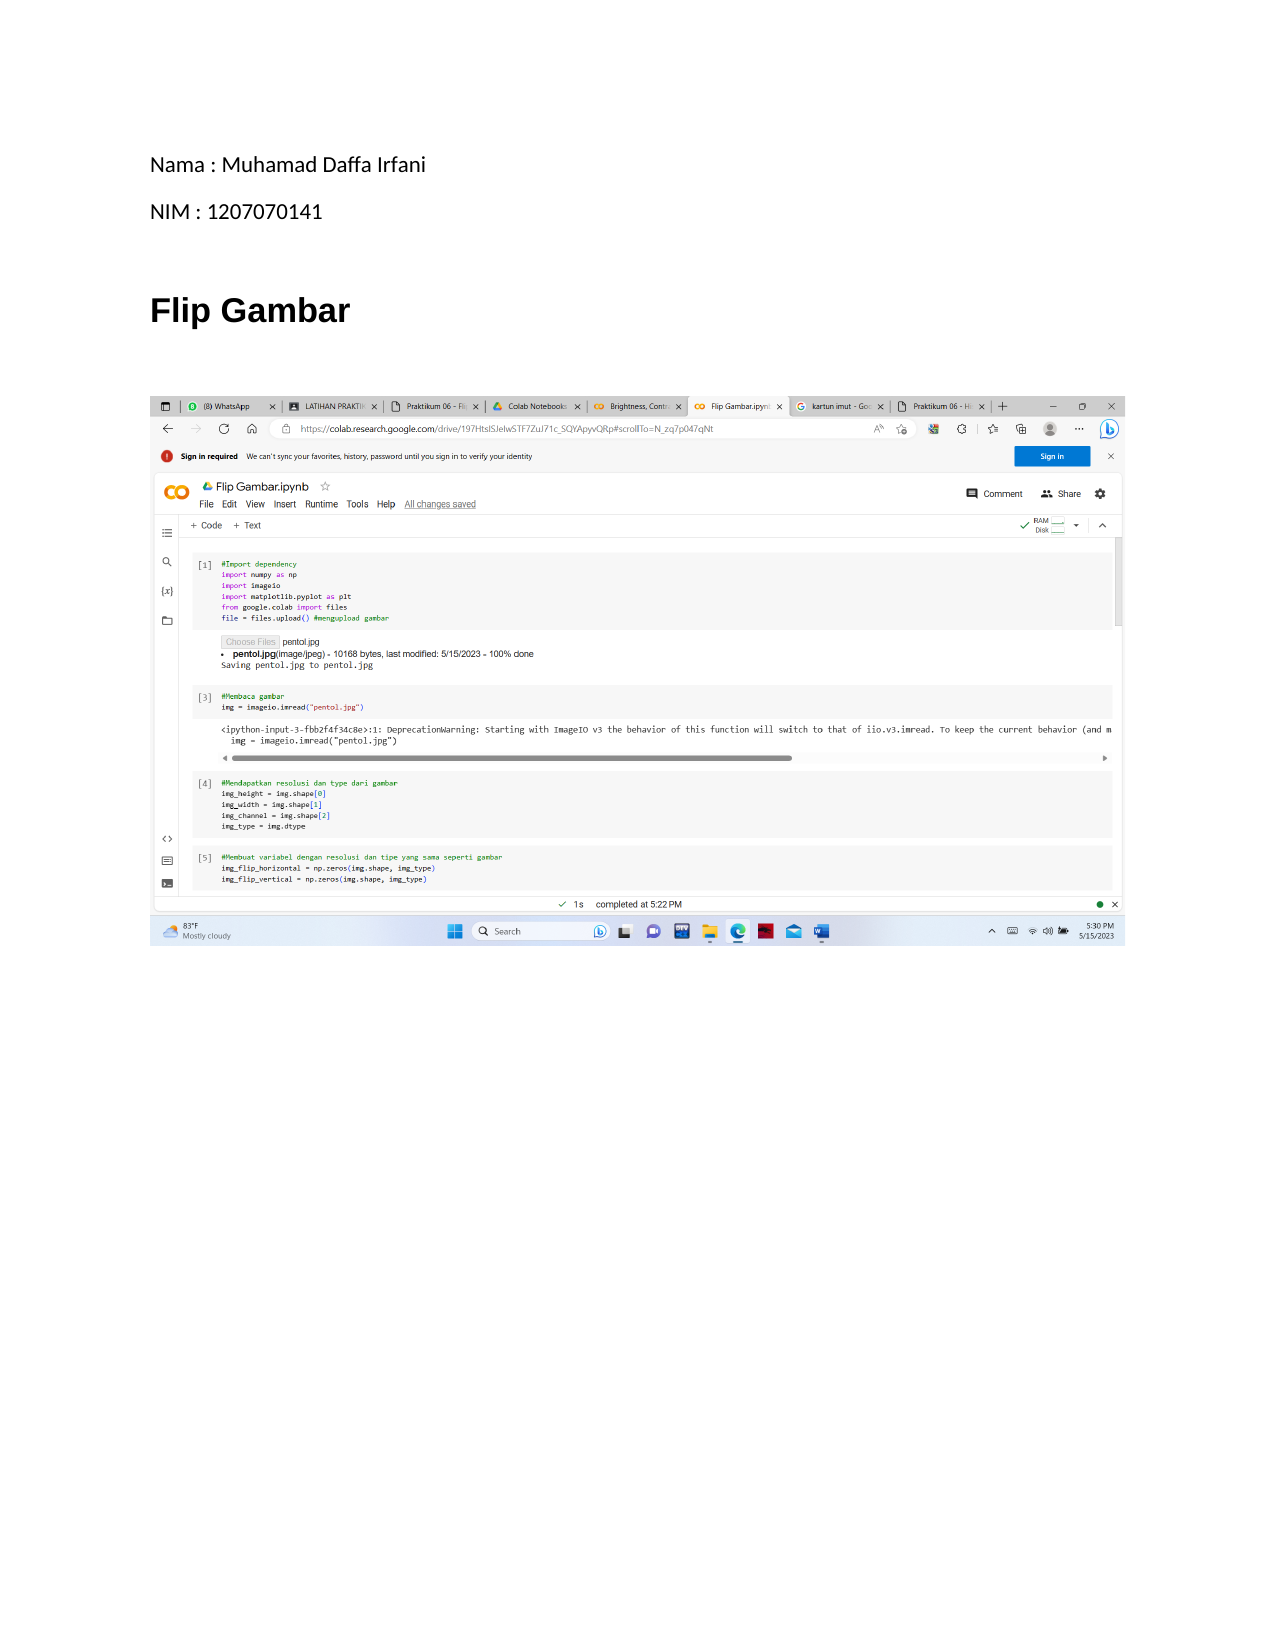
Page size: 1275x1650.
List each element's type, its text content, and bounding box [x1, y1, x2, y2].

text Flip Gambar [150, 291, 1125, 330]
text Nama : Muhamad Daffa Irfani [150, 150, 1125, 178]
picture [150, 396, 1125, 946]
text NIM : 1207070141 [150, 197, 1125, 225]
